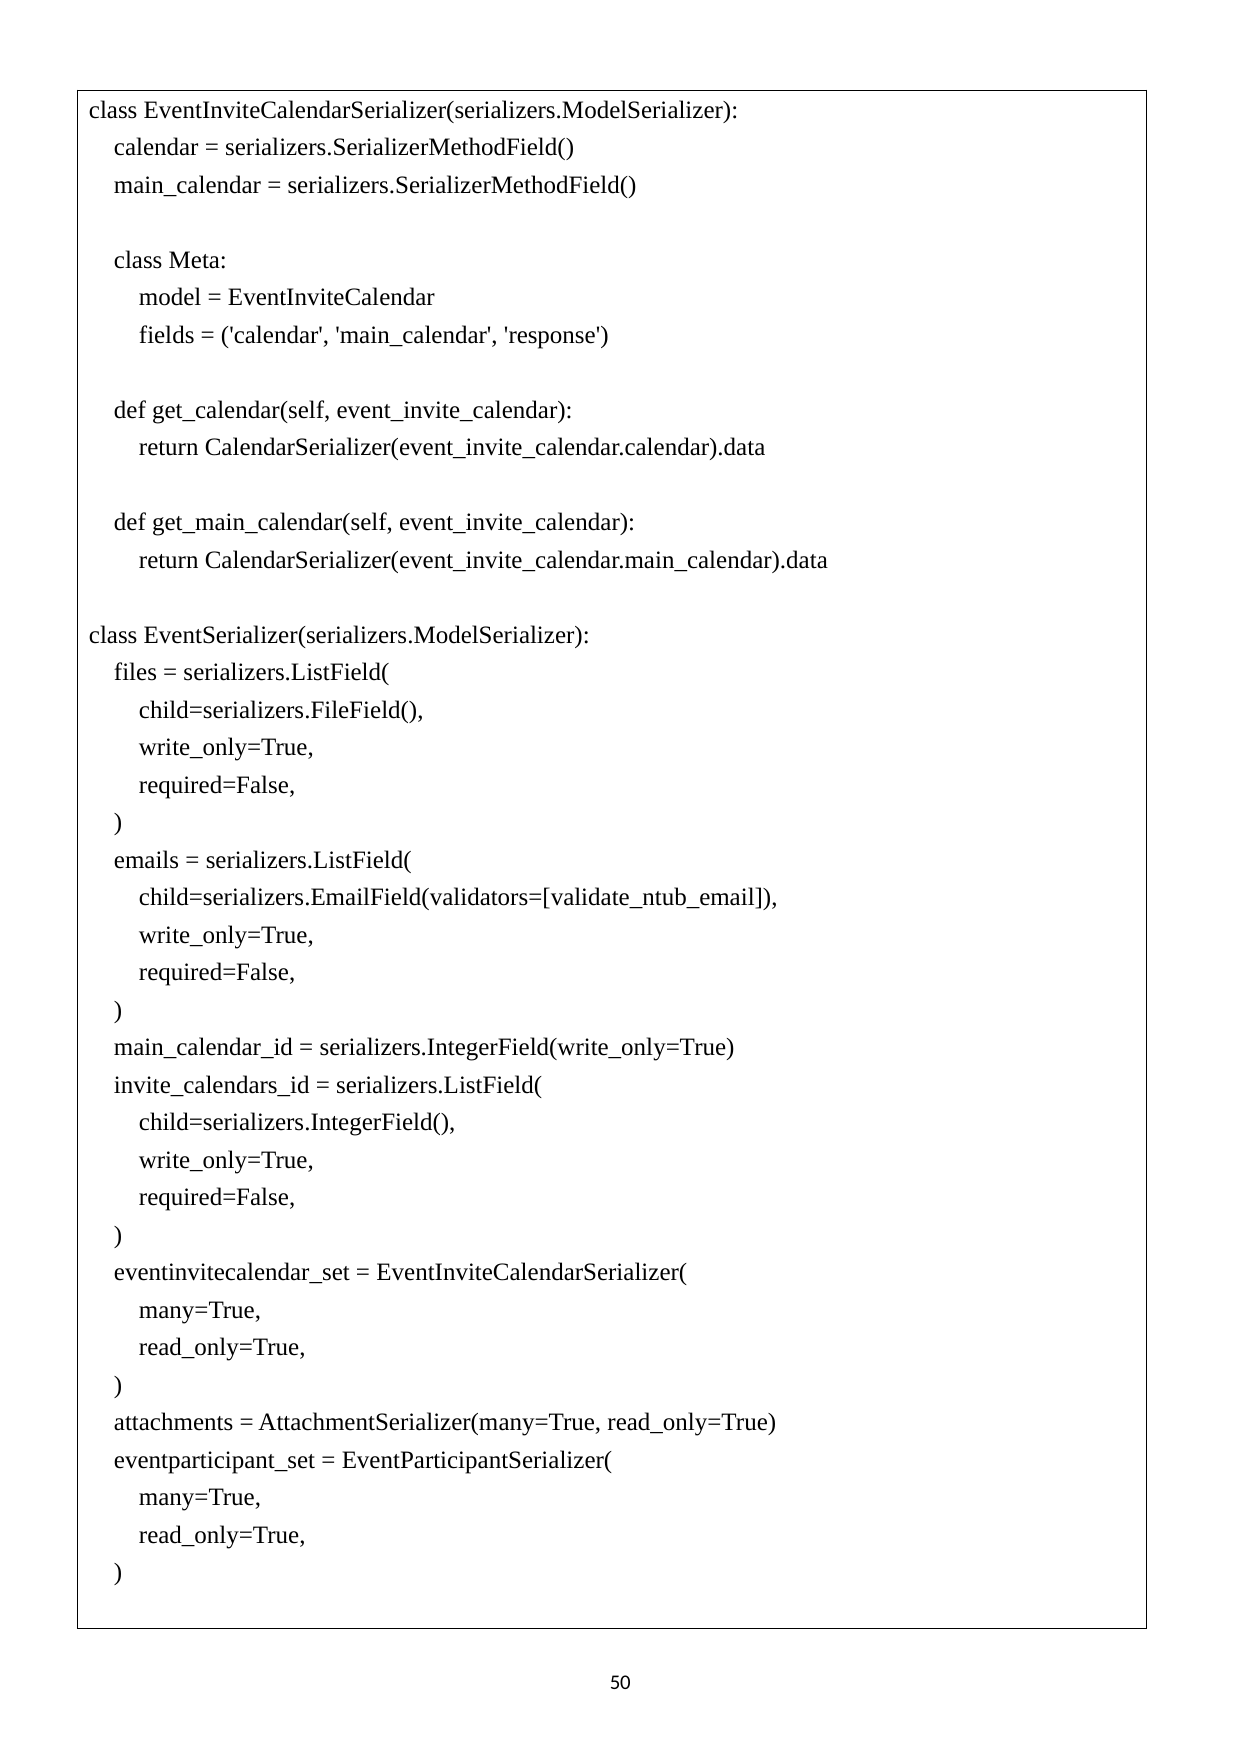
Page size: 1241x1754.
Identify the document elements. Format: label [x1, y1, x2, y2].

table_cell [78, 91, 1146, 1628]
